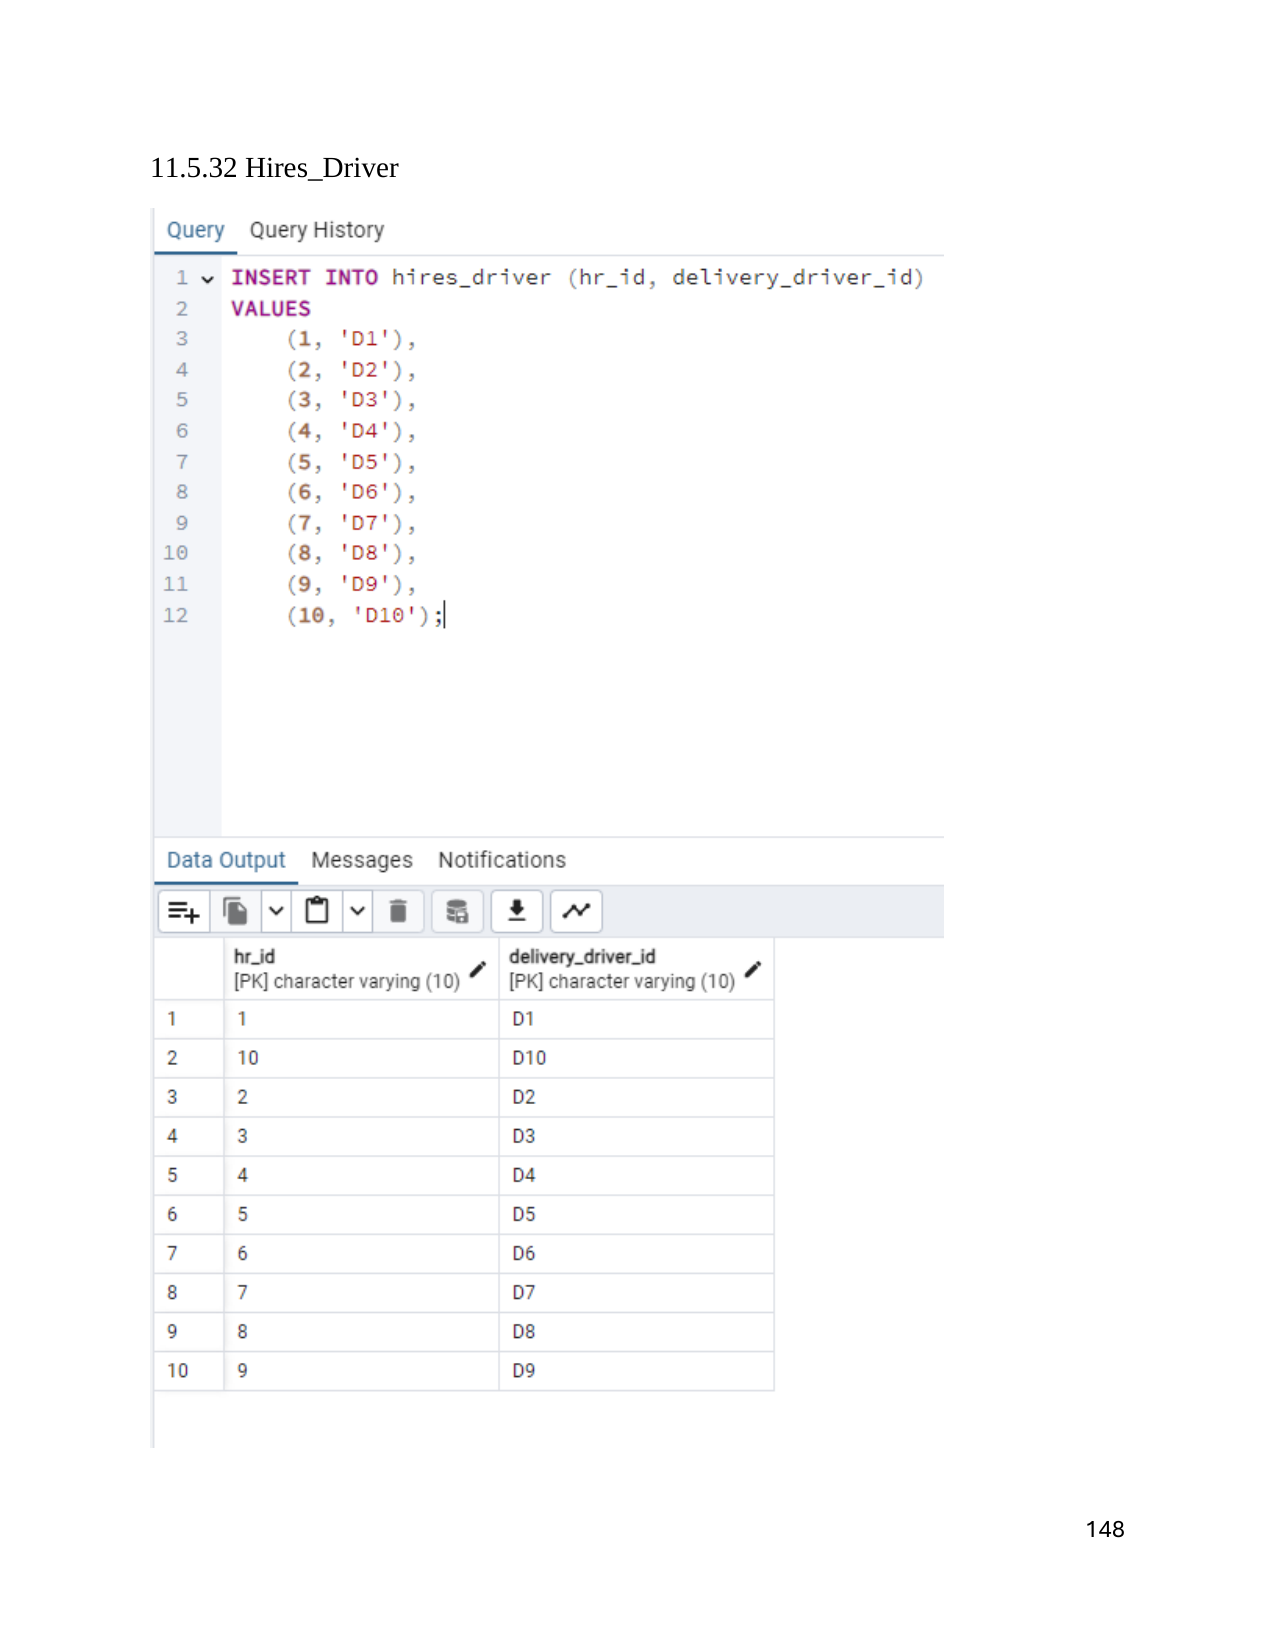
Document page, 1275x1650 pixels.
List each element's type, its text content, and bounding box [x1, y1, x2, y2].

subtitle 11.5.32 Hires_Driver [150, 150, 1125, 183]
picture [150, 208, 944, 1448]
